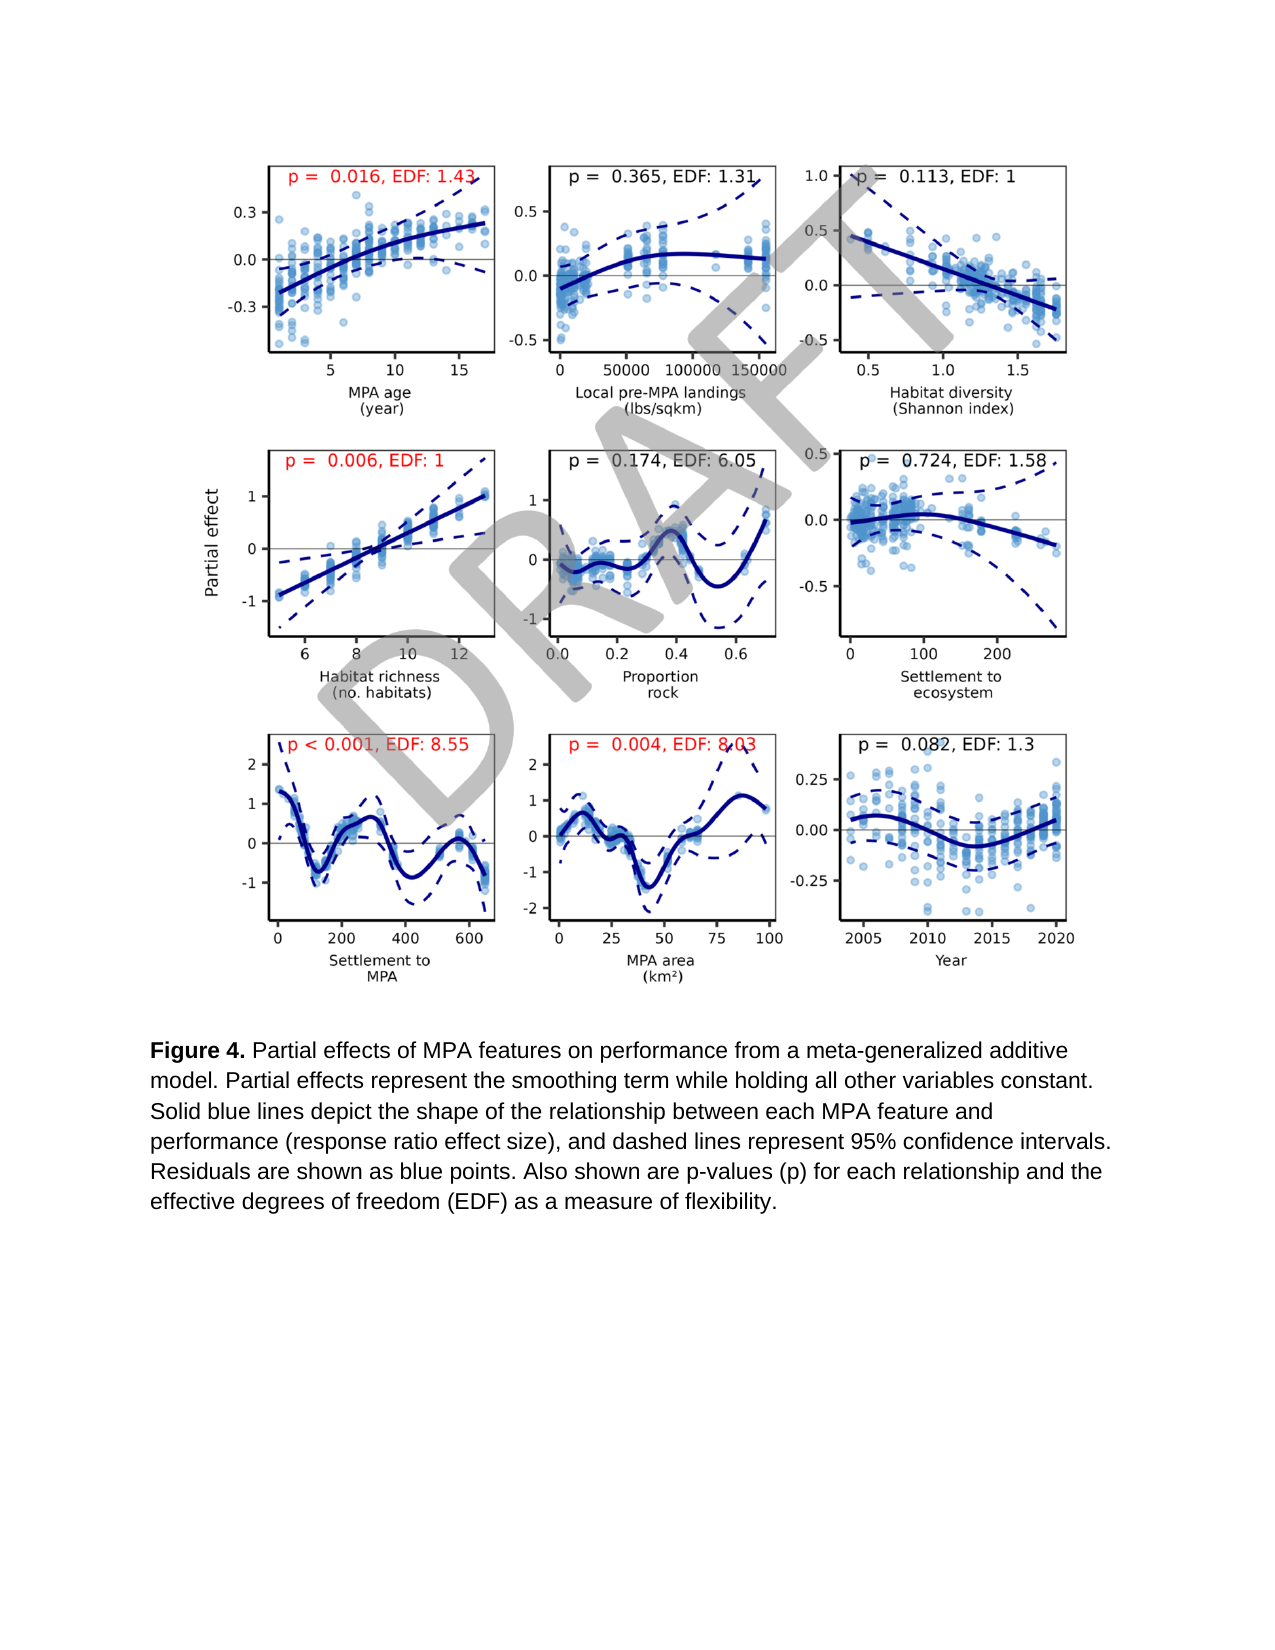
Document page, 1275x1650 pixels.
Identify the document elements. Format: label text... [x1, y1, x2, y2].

text Figure 4. Partial effects of MPA features on performance from a meta-generalized additive model. Partial effects represent the smoothing term while holding all other variables constant. Solid blue lines depict the shape of the relationship between each MPA feature and performance (response ratio effect size), and dashed lines represent 95% confidence intervals. Residuals are shown as blue points. Also shown are p-values (p) for each relationship and the effective degrees of freedom (EDF) as a measure of flexibility. [150, 1037, 1125, 1215]
picture [173, 150, 1102, 1008]
